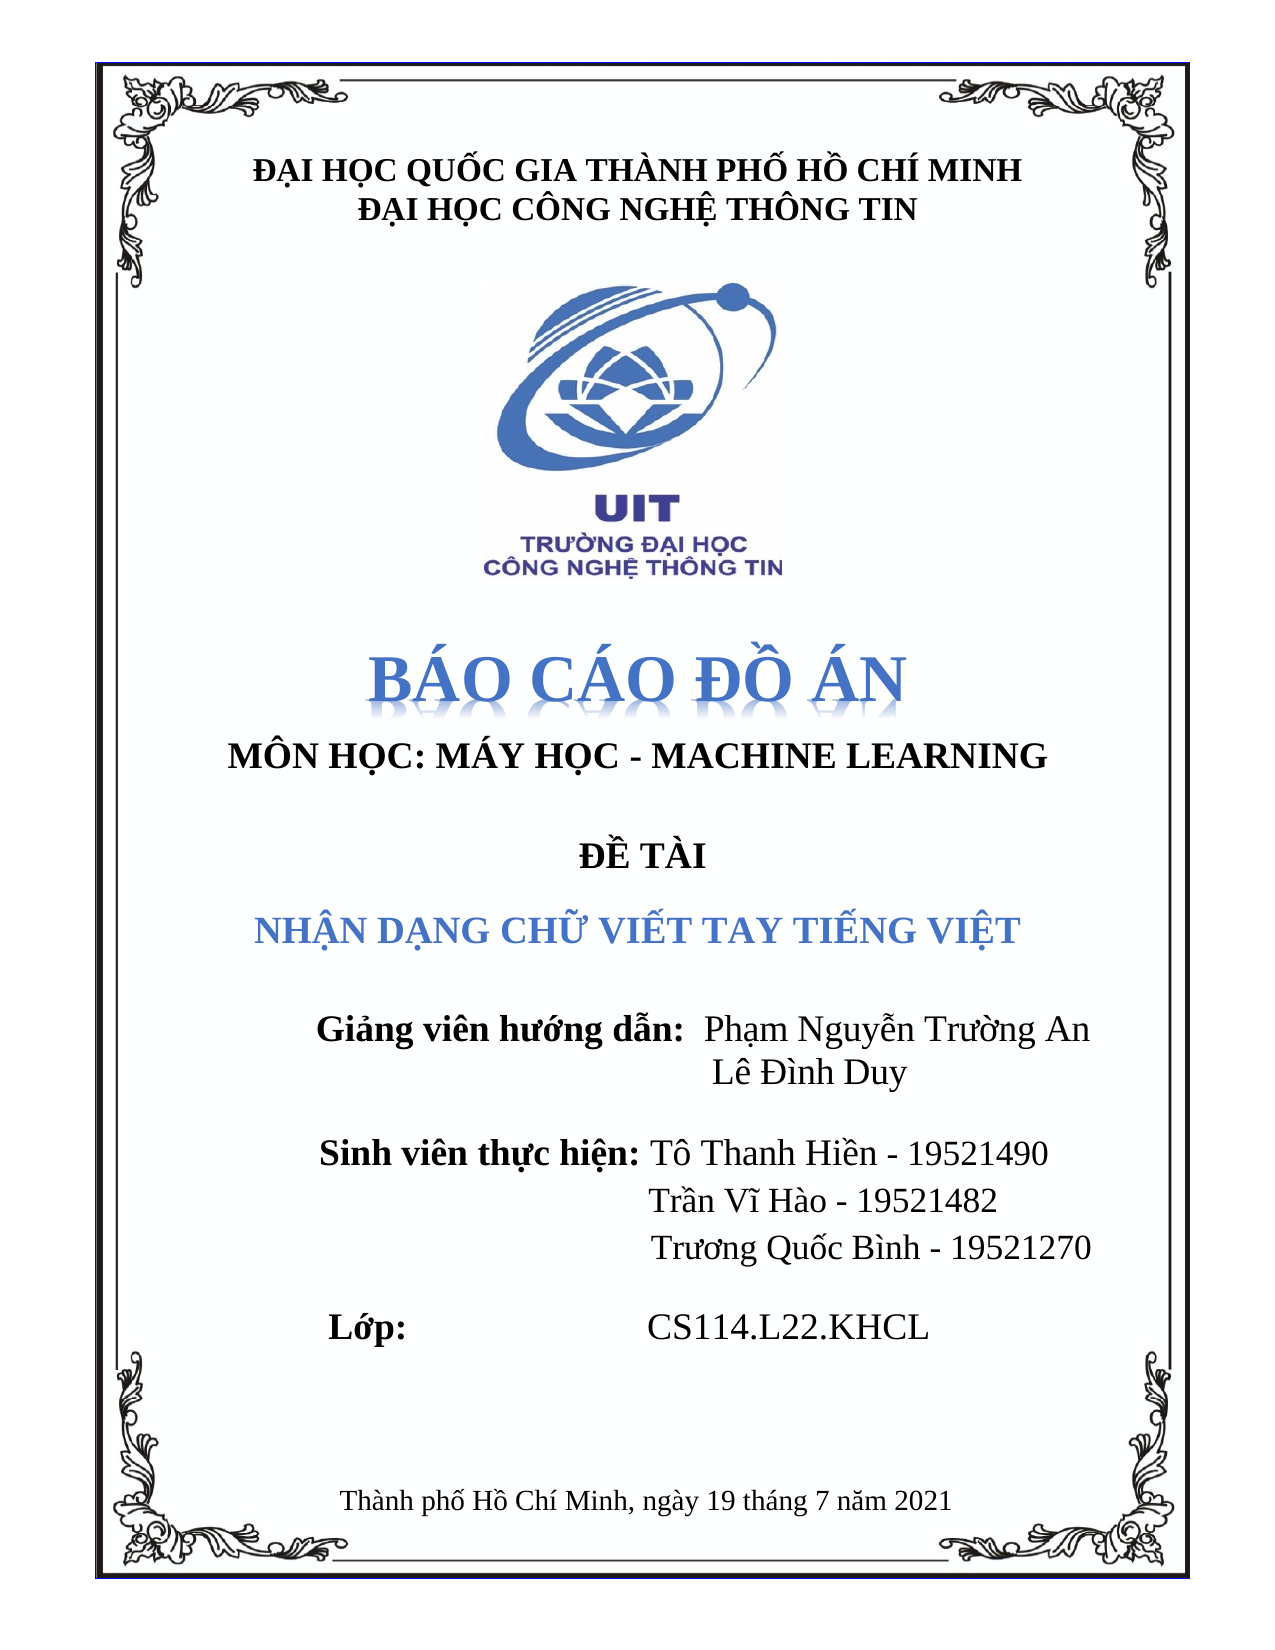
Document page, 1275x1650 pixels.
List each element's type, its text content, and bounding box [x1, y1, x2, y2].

text Lê Đình Duy [212, 1050, 1229, 1093]
title BÁO CÁO ĐỒ ÁN [198, 639, 1077, 716]
text NHẬN DẠNG CHỮ VIẾT TAY TIẾNG VIỆT [198, 914, 1077, 951]
picture [96, 63, 1189, 1483]
text Sinh viên thực hiện: Tô Thanh Hiền - 19521490 [319, 1130, 1229, 1173]
picture [96, 1517, 1189, 1578]
text MÔN HỌC: MÁY HỌC - MACHINE LEARNING [198, 734, 1077, 777]
text ĐẠI HỌC QUỐC GIA THÀNH PHỐ HỒ CHÍ MINH ĐẠI HỌC CÔNG NGHỆ THÔNG TIN [252, 151, 1025, 227]
text Trần Vĩ Hào - 19521482 Trương Quốc Bình - 19521270 [648, 1180, 1126, 1267]
text Thành phố Hồ Chí Minh, ngày 19 tháng 7 năm 2021 [62, 1483, 1229, 1517]
text ĐỀ TÀI [198, 833, 1077, 876]
text Giảng viên hướng dẫn: Phạm Nguyễn Trường An [287, 1007, 1229, 1050]
text Lớp: CS114.L22.KHCL [328, 1305, 1229, 1348]
